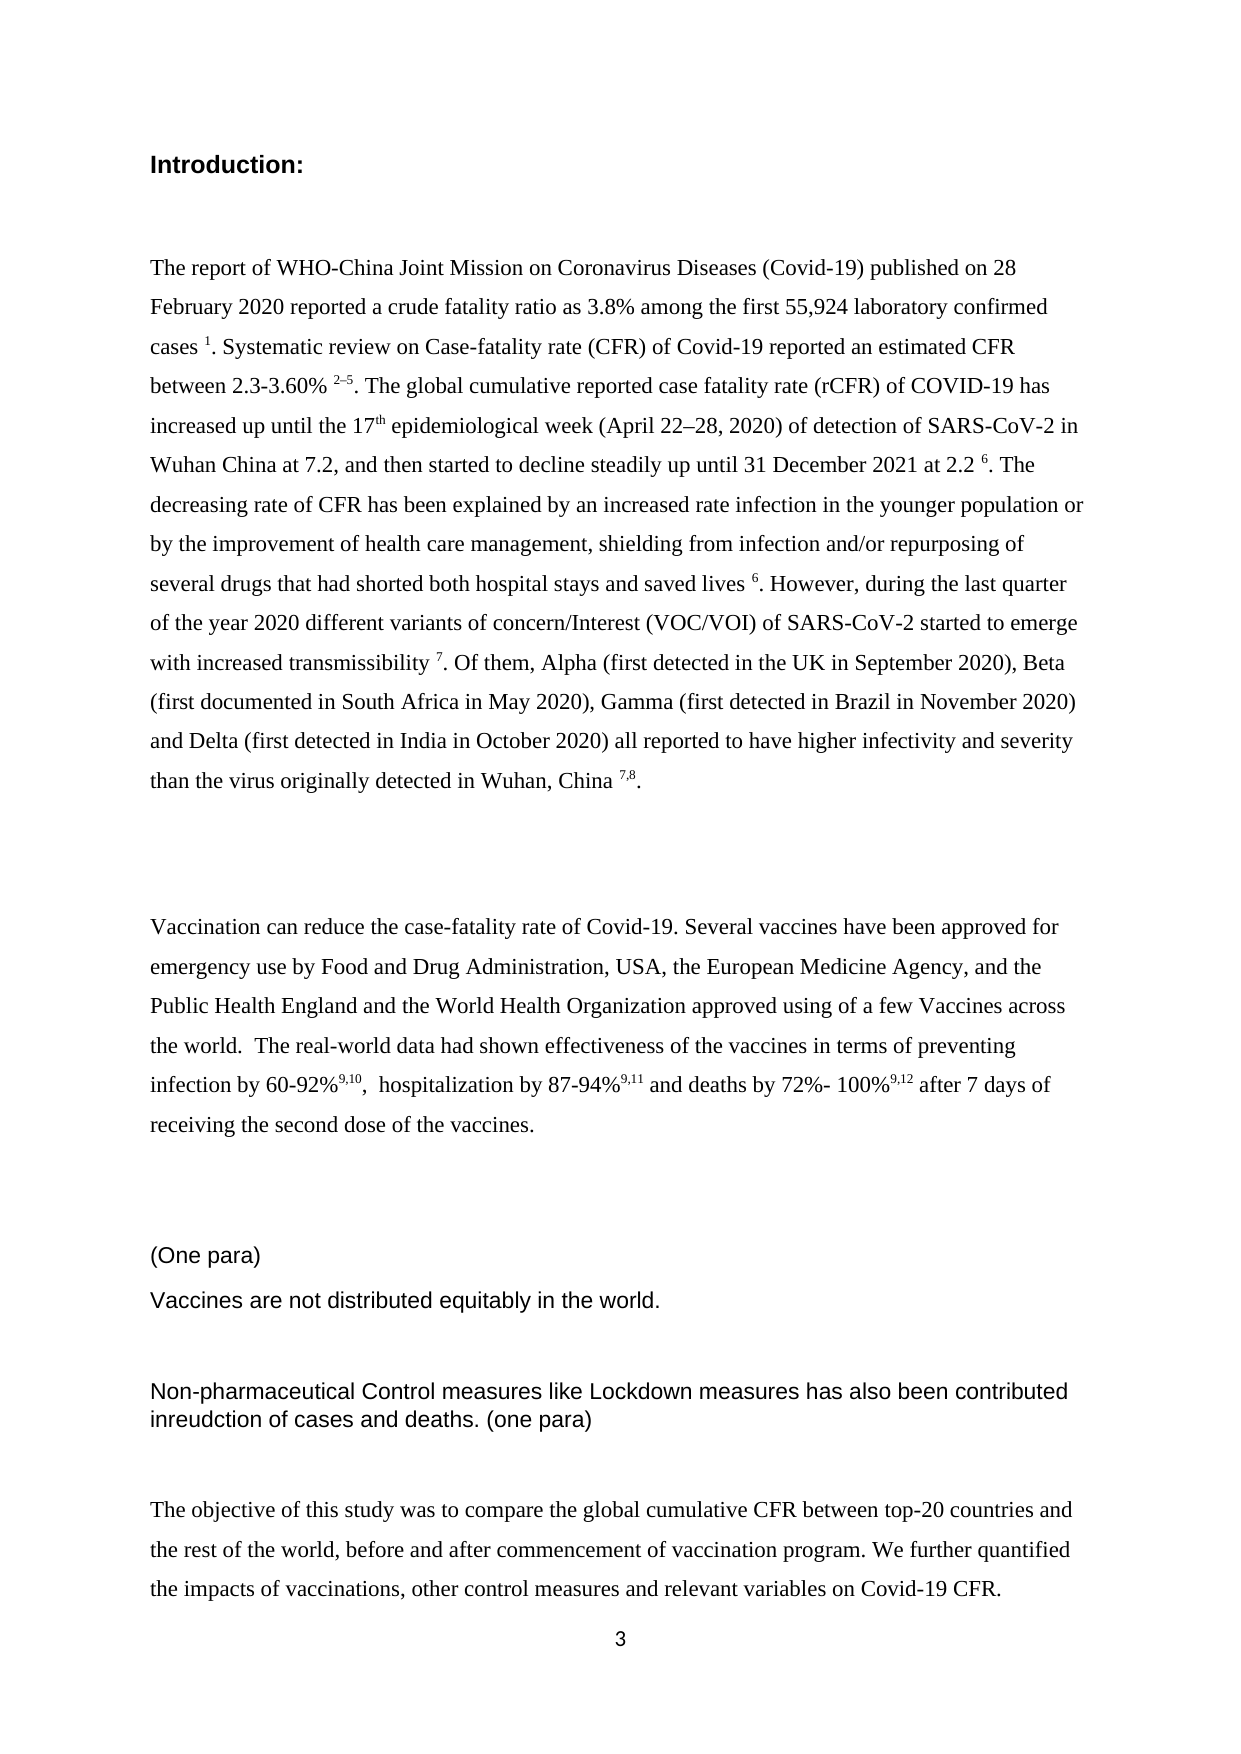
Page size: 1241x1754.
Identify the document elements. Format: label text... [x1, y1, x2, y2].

text The report of WHO-China Joint Mission on Coronavirus Diseases (Covid-19) published on 28 February 2020 reported a crude fatality ratio as 3.8% among the first 55,924 laboratory confirmed cases 1. Systematic review on Case-fatality rate (CFR) of Covid-19 reported an estimated CFR between 2.3-3.60% 2–5. The global cumulative reported case fatality rate (rCFR) of COVID-19 has increased up until the 17th epidemiological week (April 22–28, 2020) of detection of SARS-CoV-2 in Wuhan China at 7.2, and then started to decline steadily up until 31 December 2021 at 2.2 6. The decreasing rate of CFR has been explained by an increased rate infection in the younger population or by the improvement of health care management, shielding from infection and/or repurposing of several drugs that had shorted both hospital stays and saved lives 6. However, during the last quarter of the year 2020 different variants of concern/Interest (VOC/VOI) of SARS-CoV-2 started to emerge with increased transmissibility 7. Of them, Alpha (first detected in the UK in September 2020), Beta (first documented in South Africa in May 2020), Gamma (first detected in Brazil in November 2020) and Delta (first detected in India in October 2020) all reported to have higher infectivity and severity than the virus originally detected in Wuhan, China 7,8. [150, 254, 1090, 793]
text Vaccination can reduce the case-fatality rate of Covid-19. Several vaccines have been approved for emergency use by Food and Drug Administration, USA, the European Medicine Agency, and the Public Health England and the World Health Organization approved using of a few Vaccines across the world. The real-world data had shown effectiveness of the vaccines in terms of preventing infection by 60-92%9,10, hospitalization by 87-94%9,11 and deaths by 72%- 100%9,12 after 7 days of receiving the second dose of the vaccines. [150, 913, 1090, 1137]
text Vaccines are not distributed equitably in the world. [150, 1287, 1090, 1314]
text (One para) [150, 1242, 1090, 1269]
text The objective of this study was to compare the global cumulative CFR between top-20 countries and the rest of the world, before and after commencement of vaccination program. We further quantified the impacts of vaccinations, other control measures and relevant variables on Covid-19 CFR. [150, 1496, 1090, 1602]
text Non-pharmaceutical Control measures like Lockdown measures has also been contributed inreudction of cases and deaths. (one para) [150, 1378, 1090, 1432]
text Introduction: [150, 150, 1090, 179]
